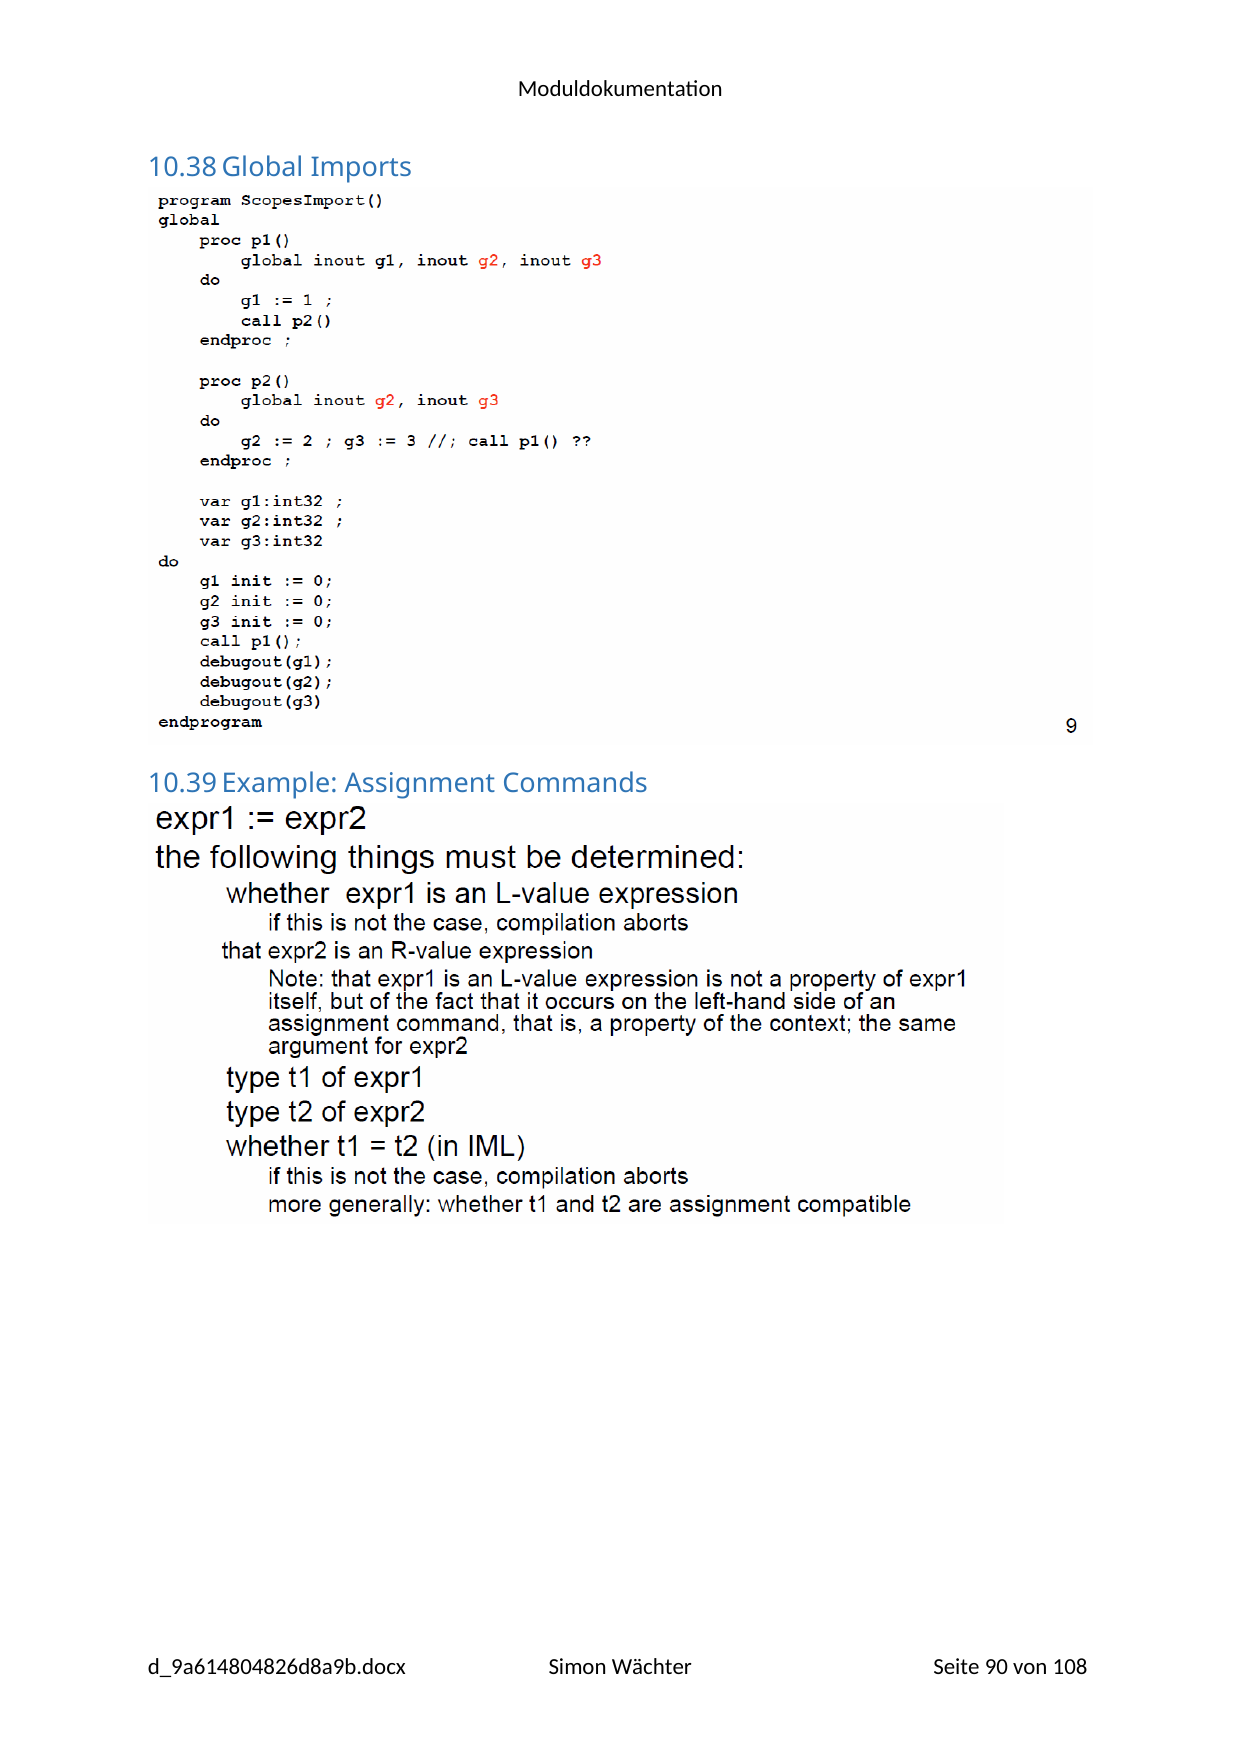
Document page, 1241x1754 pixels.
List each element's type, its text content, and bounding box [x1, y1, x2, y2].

subtitle Example: Assignment Commands [148, 763, 1093, 800]
picture [147, 187, 1093, 745]
subtitle Global Imports [148, 148, 1093, 184]
picture [147, 803, 1004, 1224]
